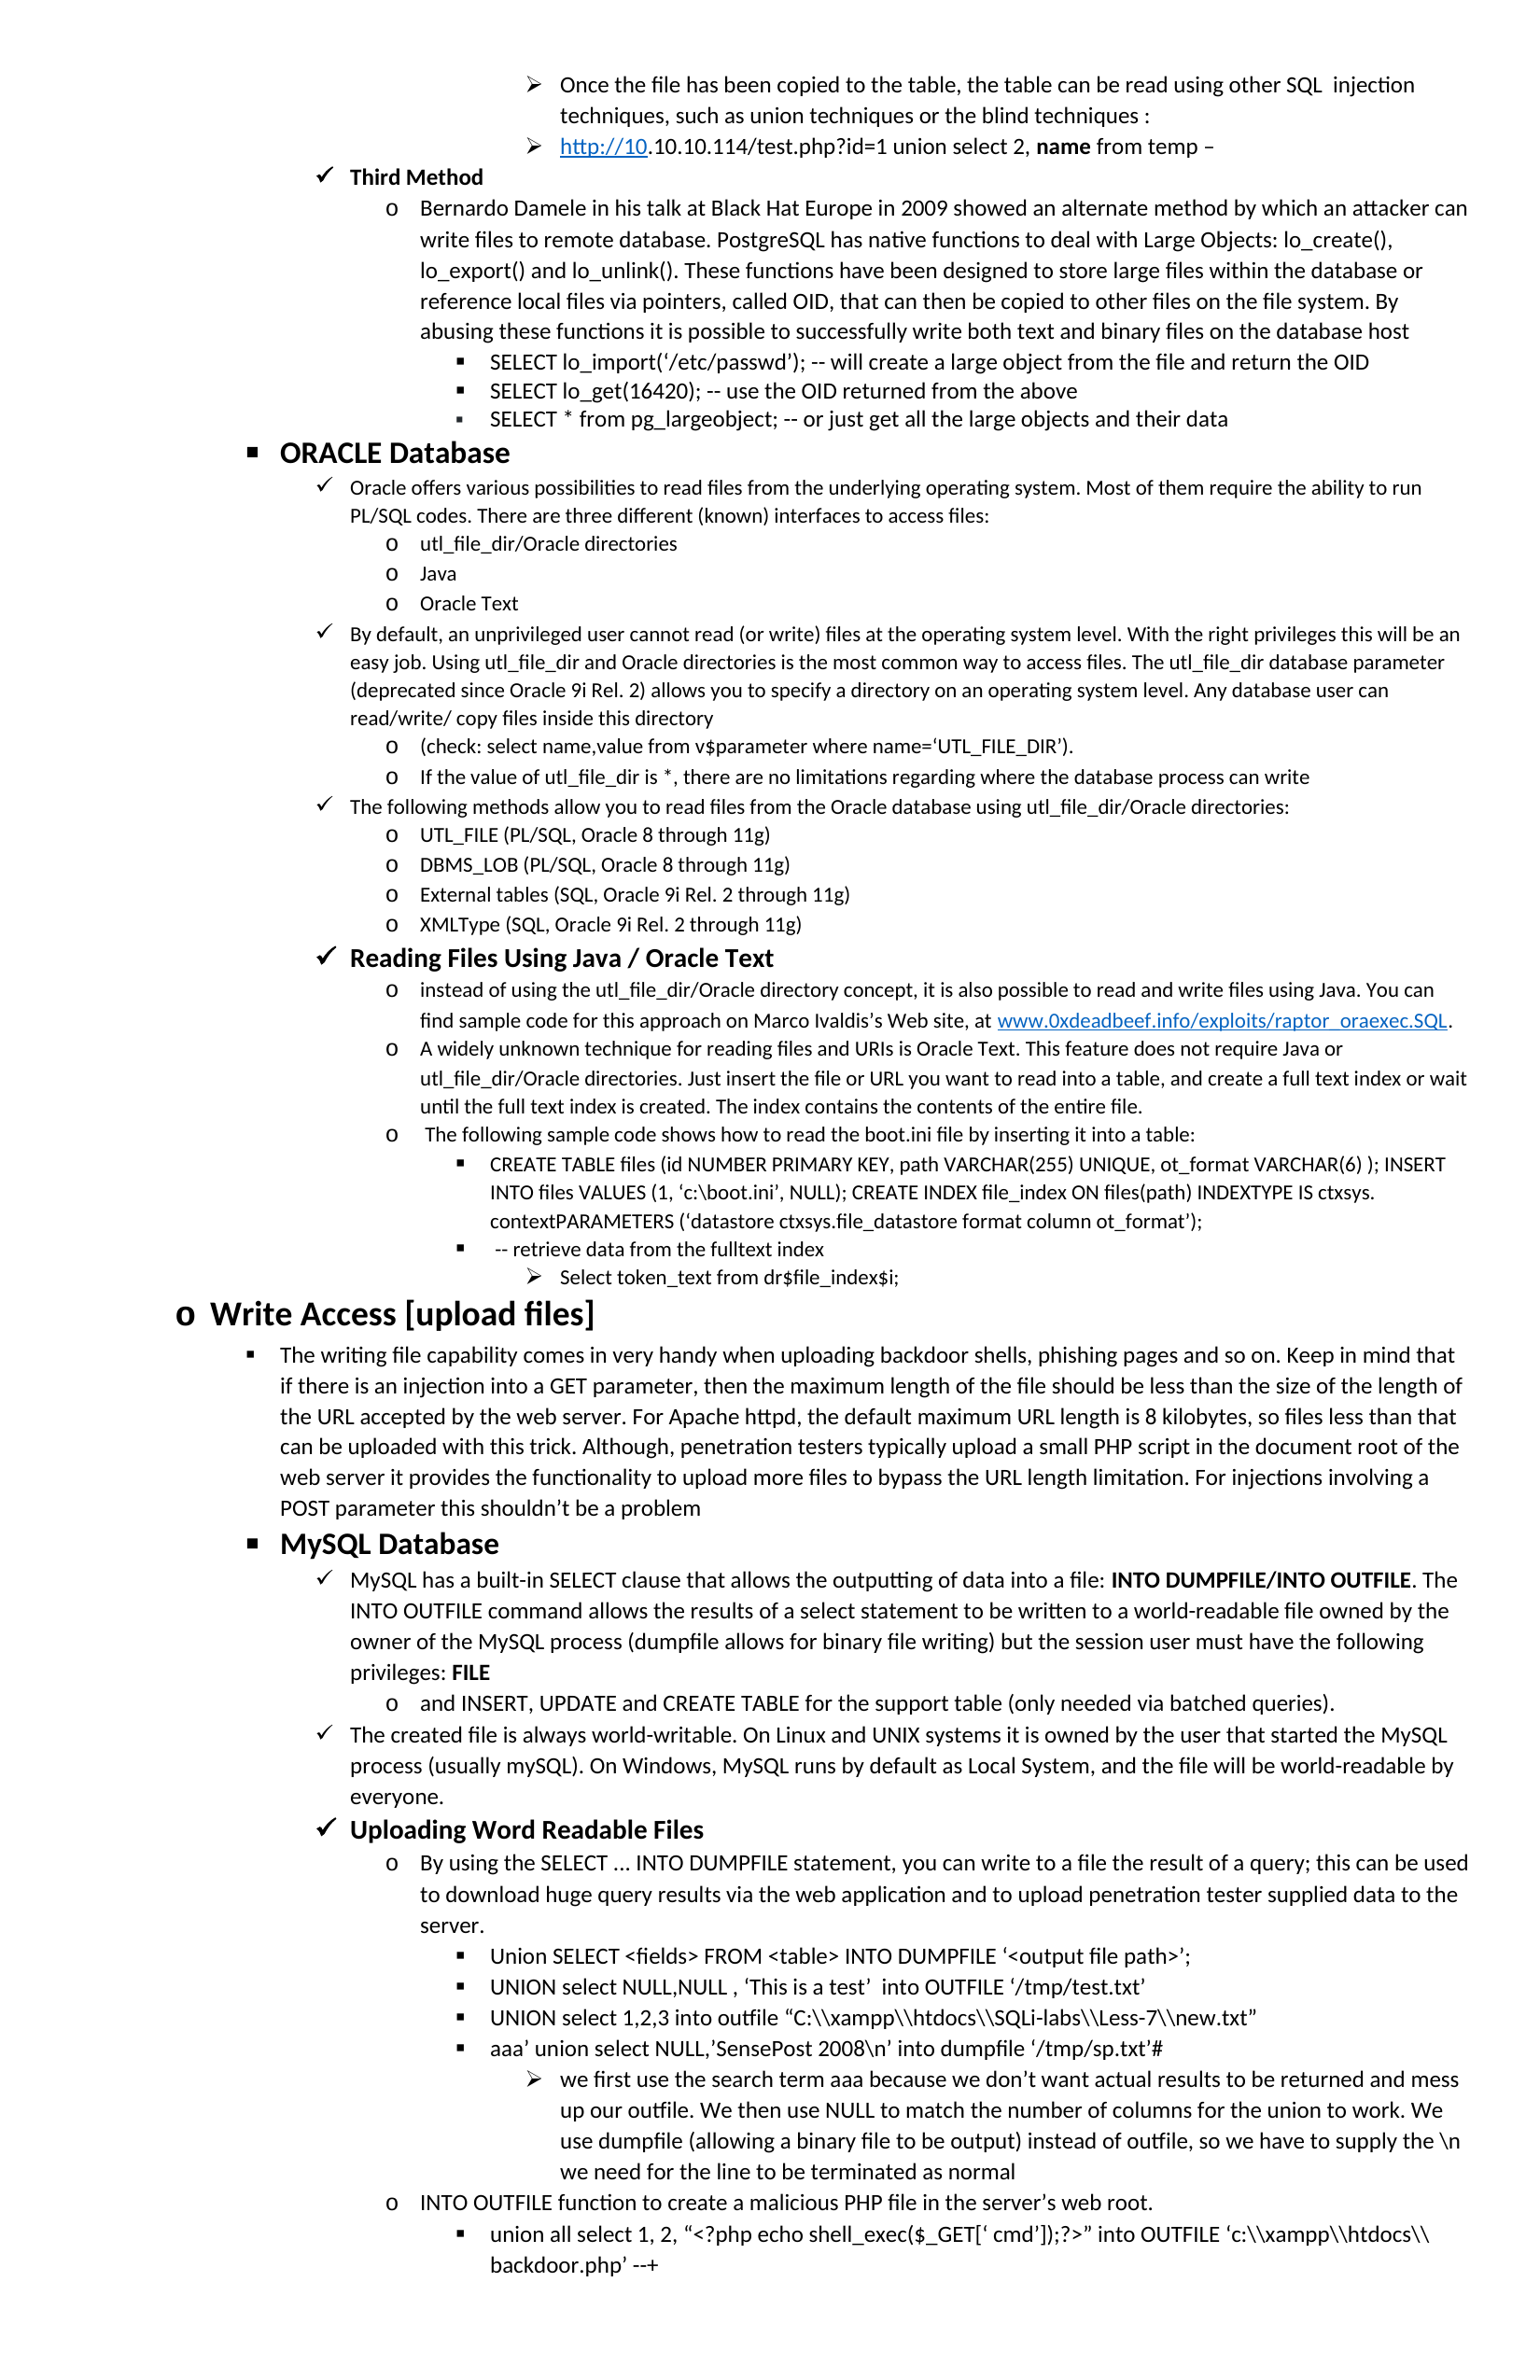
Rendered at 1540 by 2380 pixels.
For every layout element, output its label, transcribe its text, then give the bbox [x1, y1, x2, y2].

list If the value of utl_file_dir is *, there are no limitations regarding where the database process can write [385, 824, 1470, 852]
list By using the SELECT ... INTO DUMPFILE statement, you can write to a file the result of a query; this can be used to download huge query results via the web application and to upload penetration tester supplied data to the server. [385, 1910, 1470, 2001]
list and INSERT, UPDATE and CREATE TABLE for the support table (only needed via batched queries). [385, 1750, 1470, 1780]
list Once the file has been copied to the table, the table can be read using other SQL injection techniques, such as union techniques or the blind techniques : [525, 132, 1470, 190]
list Uploading Word Readable Files [315, 1874, 1470, 1907]
list SELECT lo_import(‘/etc/passwd’); -- will create a large object from the file and return the OID [455, 409, 1470, 438]
list (check: select name,value from v$parameter where name=‘UTL_FILE_DIR’). [385, 794, 1470, 822]
list instead of using the utl_file_dir/Oracle directory concept, it is also possible to read and write files using Java. You can find sample code for this approach on Marco Ivaldis’s Web site, at www.0xdeadbeef.info/exploits/raptor_oraexec.SQL. [385, 1038, 1470, 1094]
list The following sample code shows how to read the boot.ini file by inserting it into a table: [385, 1183, 1470, 1211]
list INTO OUTFILE function to create a malicious PHP file in the server’s web root. [385, 2248, 1470, 2278]
list MySQL Database [245, 1586, 1470, 1624]
list Oracle Text [385, 651, 1470, 679]
list Third Method [315, 223, 1470, 252]
list SELECT * from pg_largeobject; -- or just get all the large objects and their data [455, 466, 1470, 495]
list MySQL has a built-in SELECT clause that allows the outputting of data into a file: INTO DUMPFILE/INTO OUTFILE. The INTO OUTFILE command allows the results of a select statement to be written to a world-readable file owned by the owner of the MySQL process (dumpfile allows for binary file writing) but the session user must have the following privileges: FILE [315, 1627, 1470, 1747]
list XMLType (SQL, Oracle 9i Rel. 2 through 11g) [385, 973, 1470, 1001]
list DBMS_LOB (PL/SQL, Oracle 8 through 11g) [385, 913, 1470, 941]
list http://10.10.10.114/test.php?id=1; copy temp FROM ‘/etc/passwd’; -- [525, 70, 1470, 99]
list UTL_FILE (PL/SQL, Oracle 8 through 11g) [385, 883, 1470, 911]
list The created file is always world-writable. On Linux and UNIX systems it is owned by the user that started the MySQL process (usually mySQL). On Windows, MySQL runs by default as Local System, and the file will be world-readable by everyone. [315, 1782, 1470, 1871]
list CREATE TABLE files (id NUMBER PRIMARY KEY, path VARCHAR(255) UNIQUE, ot_format VARCHAR(6) ); INSERT INTO files VALUES (1, ‘c:\boot.ini’, NULL); CREATE INDEX file_index ON files(path) INDEXTYPE IS ctxsys. contextPARAMETERS (‘datastore ctxsys.file_datastore format column ot_format’); [455, 1212, 1470, 1295]
list A widely unknown technique for reading files and URIs is Oracle Text. This feature does not require Java or utl_file_dir/Oracle directories. Just insert the file or URL you want to read into a table, and create a full text index or wait until the full text index is created. The index contains the contents of the entire file. [385, 1097, 1470, 1181]
list External tables (SQL, Oracle 9i Rel. 2 through 11g) [385, 943, 1470, 971]
list utl_file_dir/Oracle directories [385, 592, 1470, 620]
list -- retrieve data from the fulltext index [455, 1297, 1470, 1323]
list Bernardo Damele in his talk at Black Hat Europe in 2009 showed an alternate method by which an attacker can write files to remote database. PostgreSQL has native functions to deal with Large Objects: lo_create(), lo_export() and lo_unlink(). These functions have been designed to store large files within the database or reference local files via pointers, called OID, that can then be copied to other files on the file system. By abusing these functions it is possible to successfully write both text and binary files on the database host [385, 254, 1470, 407]
list UNION select NULL,NULL , ‘This is a test’ into OUTFILE ‘/tmp/test.txt’ [455, 2034, 1470, 2063]
list The following methods allow you to read files from the Oracle database using utl_file_dir/Oracle directories: [315, 855, 1470, 880]
list http://10.10.10.114/test.php?id=1 union select 2, name from temp – [525, 193, 1470, 221]
list Union SELECT <fields> FROM <table> INTO DUMPFILE ‘<output file path>’; [455, 2003, 1470, 2032]
list Write Access [upload files] [175, 1353, 1470, 1398]
list The writing file capability comes in very handy when uploading backdoor shells, phishing pages and so on. Keep in mind that if there is an injection into a GET parameter, then the maximum length of the file should be less than the size of the length of the URL accepted by the web server. For Apache httpd, the default maximum URL length is 8 kilobytes, so files less than that can be uploaded with this trick. Although, penetration testers typically upload a small PHP script in the document root of the web server it provides the functionality to upload more files to bypass the URL length limitation. For injections involving a POST parameter this shouldn’t be a problem [245, 1402, 1470, 1584]
list Oracle offers various possibilities to read files from the underlying operating system. Most of them require the ability to run PL/SQL codes. There are three different (known) interfaces to access files: [315, 536, 1470, 590]
list Java [385, 622, 1470, 650]
list SELECT lo_get(16420); -- use the OID returned from the above [455, 438, 1470, 466]
list we first use the search term aaa because we don’t want actual results to be returned and mess up our outfile. We then use NULL to match the number of columns for the union to work. We use dumpfile (allowing a binary file to be output) instead of outfile, so we have to supply the \n we need for the line to be terminated as normal [525, 2126, 1470, 2247]
list By default, an unprivileged user cannot read (or write) files at the operating system level. With the right privileges this will be an easy job. Using utl_file_dir and Oracle directories is the most common way to access files. The utl_file_dir database parameter (deprecated since Oracle 9i Rel. 2) allows you to specify a directory on an operating system level. Any database user can read/write/ copy files inside this directory [315, 682, 1470, 792]
list aaa’ union select NULL,’SensePost 2008\n’ into dumpfile ‘/tmp/sp.txt’# [455, 2095, 1470, 2124]
list UNION select 1,2,3 into outfile “C:\\xampp\\htdocs\\SQLi-labs\\Less-7\\new.txt” [455, 2065, 1470, 2093]
list ORACLE Database [245, 495, 1470, 533]
list Reading Files Using Java / Oracle Text [315, 1002, 1470, 1036]
list Read the table [455, 101, 1470, 129]
list Select token_text from dr$file_index$i; [525, 1325, 1470, 1351]
